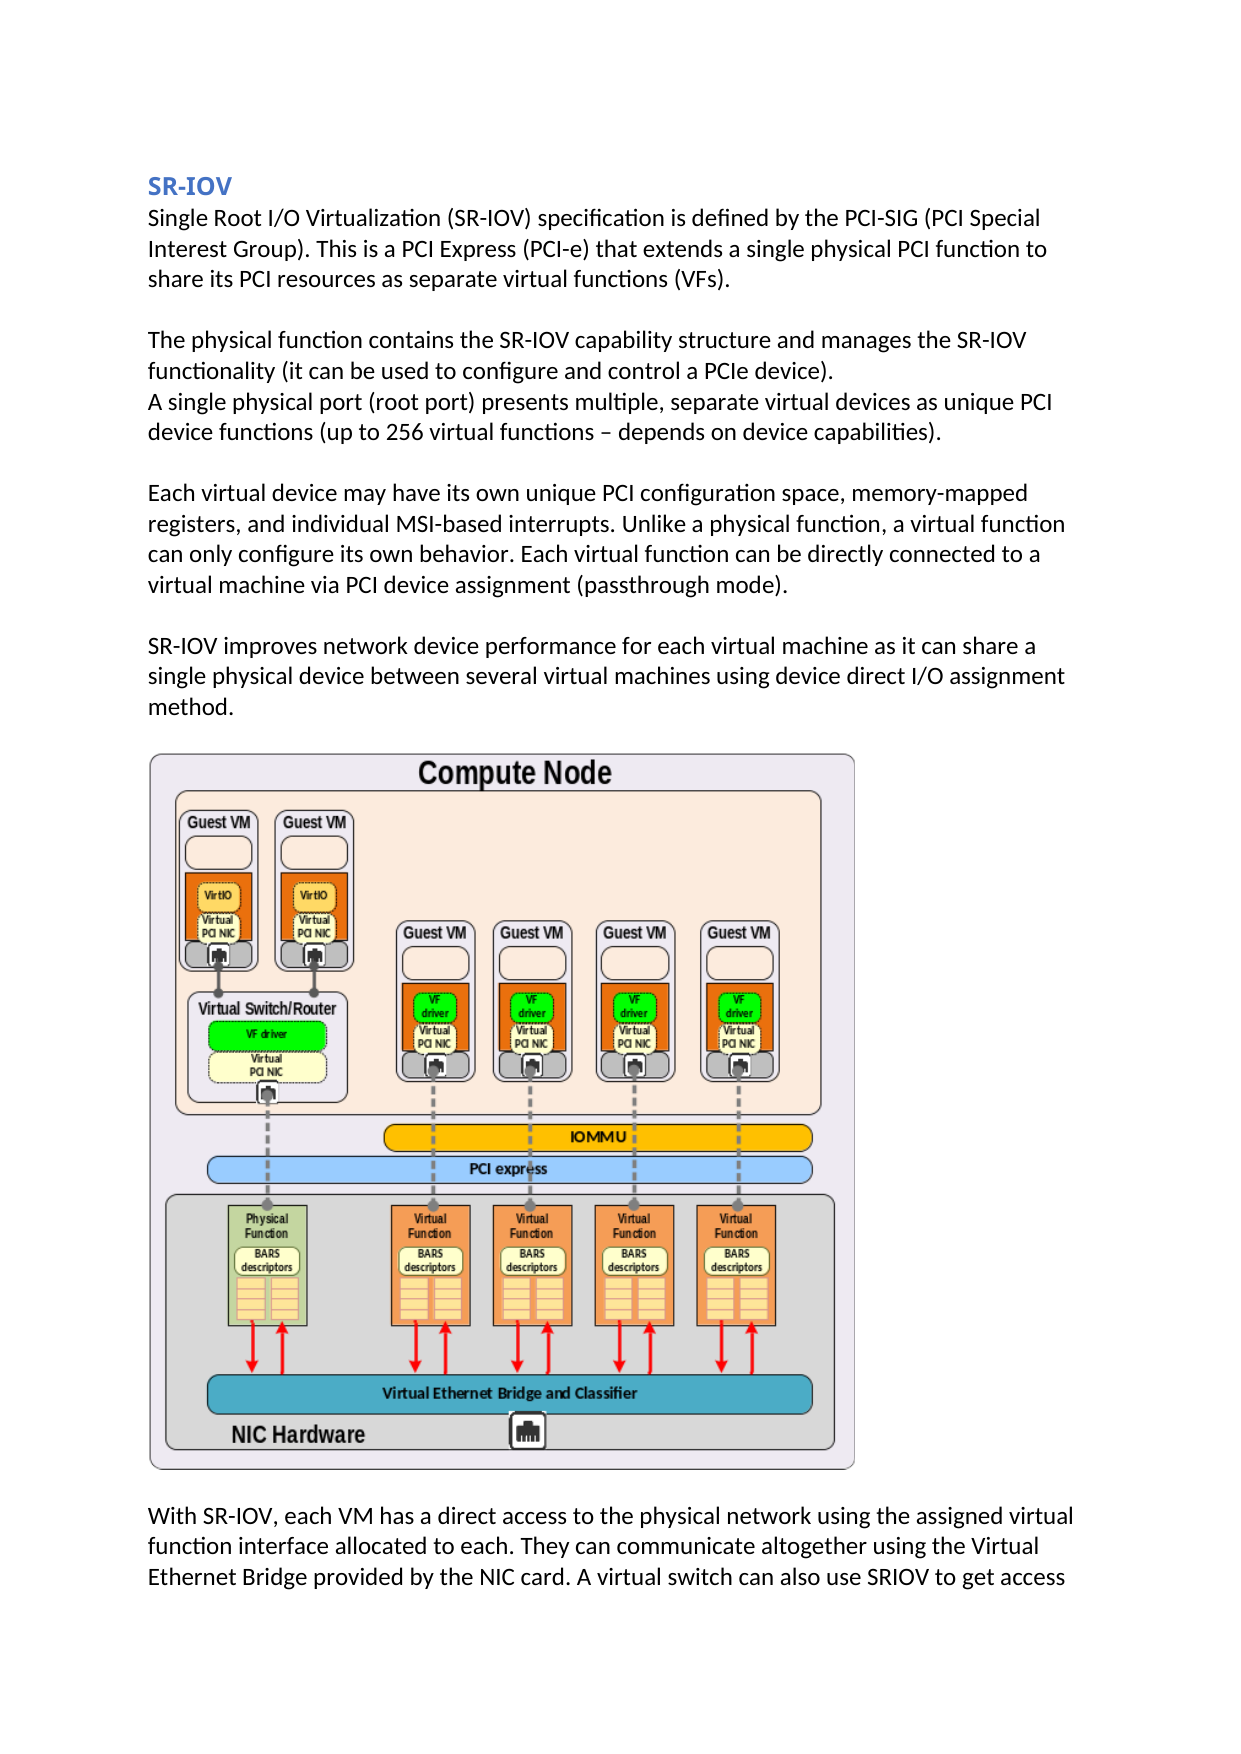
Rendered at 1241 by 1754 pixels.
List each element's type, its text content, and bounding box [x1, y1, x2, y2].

text The physical function contains the SR-IOV capability structure and manages the SR-IOV functionality (it can be used to configure and control a PCIe device). [148, 324, 1093, 386]
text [148, 1500, 1093, 1591]
text Each virtual device may have its own unique PCI configuration space, memory-mapped registers, and individual MSI-based interrupts. Unlike a physical function, a virtual function can only configure its own behavior. Each virtual function can be directly connected to a virtual machine via PCI device assignment (passthrough mode). [148, 477, 1093, 599]
text SR-IOV improves network device performance for each virtual machine as it can share a single physical device between several virtual machines using device direct I/O assignment method. [148, 630, 1093, 721]
text A single physical port (root port) presents multiple, separate virtual devices as unique PCI device functions (up to 256 virtual functions – depends on device capabilities). [148, 386, 1093, 447]
text Single Root I/O Virtualization (SR-IOV) specification is defined by the PCI-SIG (PCI Special Interest Group). This is a PCI Express (PCI-e) that extends a single physical PCI function to share its PCI resources as separate virtual functions (VFs). [148, 202, 1093, 294]
subtitle SR-IOV [148, 168, 1093, 202]
